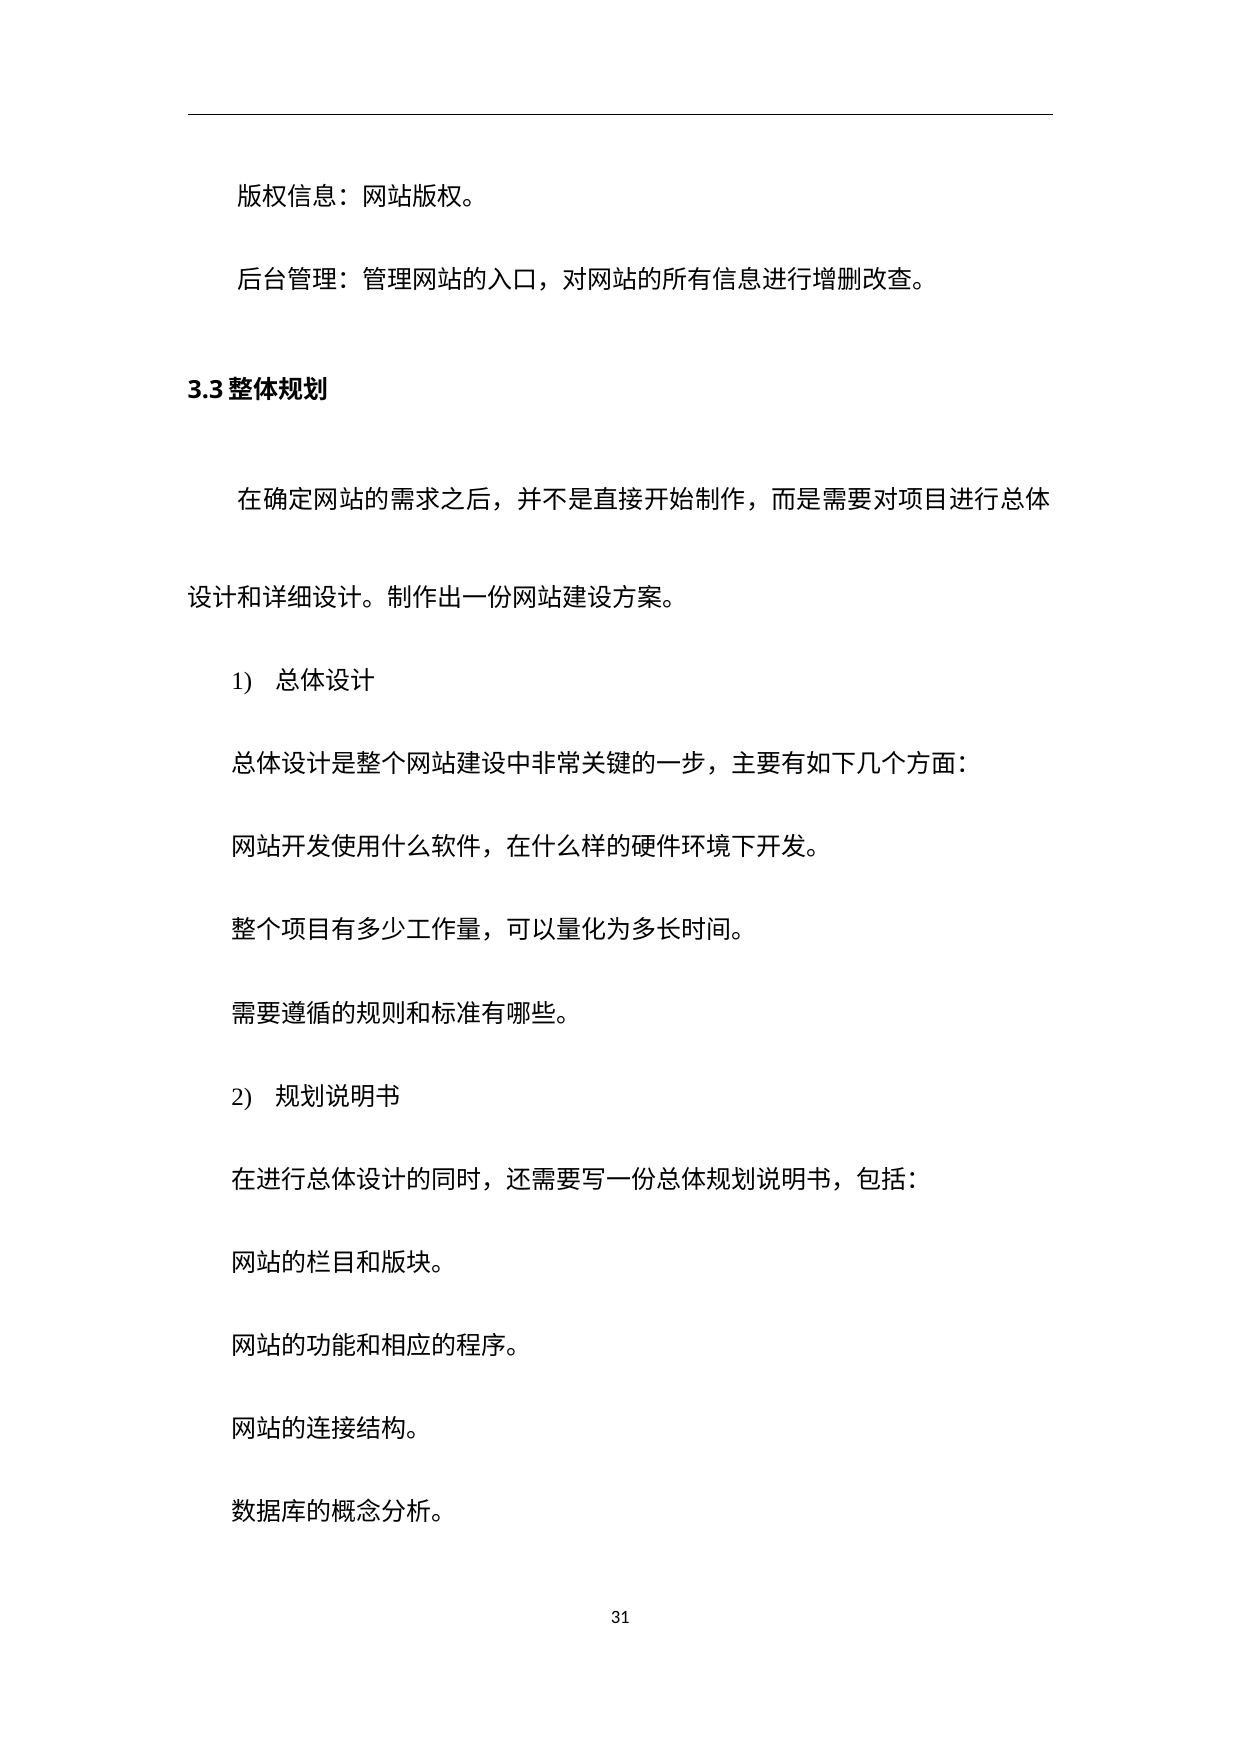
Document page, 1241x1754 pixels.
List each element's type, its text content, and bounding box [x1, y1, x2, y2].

list 总体设计是整个网站建设中非常关键的一步，主要有如下几个方面： [231, 729, 1053, 794]
list 网站开发使用什么软件，在什么样的硬件环境下开发。 [231, 812, 1053, 877]
list 网站的功能和相应的程序。 [231, 1311, 1053, 1376]
text 版权信息：网站版权。 [187, 162, 1053, 227]
list 规划说明书 [187, 1062, 1053, 1127]
list 数据库的概念分析。 [231, 1477, 1053, 1542]
subtitle 3.3整体规划 [187, 355, 1053, 420]
list 网站的连接结构。 [231, 1394, 1053, 1459]
text 在确定网站的需求之后，并不是直接开始制作，而是需要对项目进行总体设计和详细设计。制作出一份网站建设方案。 [187, 466, 1053, 628]
list 需要遵循的规则和标准有哪些。 [231, 979, 1053, 1044]
list 网站的栏目和版块。 [231, 1228, 1053, 1293]
list 总体设计 [187, 646, 1053, 711]
text 后台管理：管理网站的入口，对网站的所有信息进行增删改查。 [187, 245, 1053, 310]
list 在进行总体设计的同时，还需要写一份总体规划说明书，包括： [231, 1145, 1053, 1210]
list 整个项目有多少工作量，可以量化为多长时间。 [231, 896, 1053, 961]
